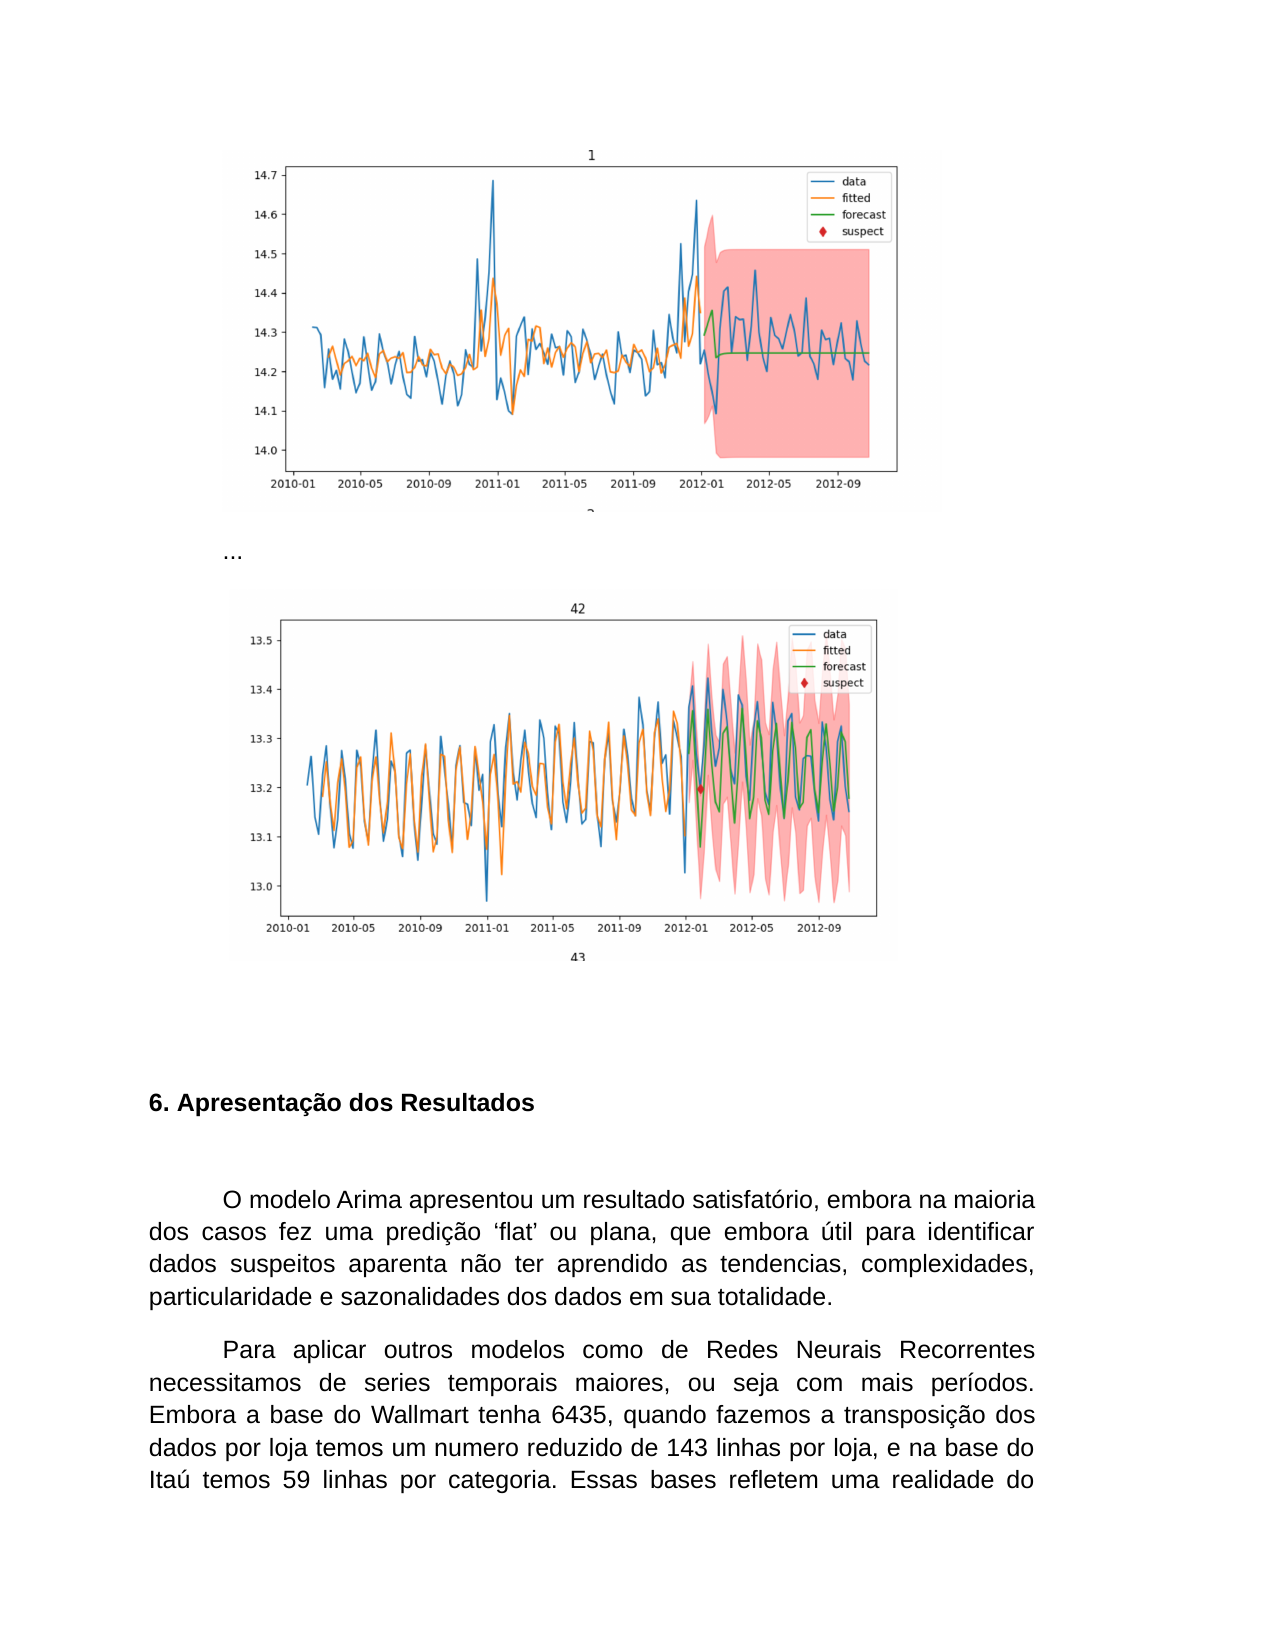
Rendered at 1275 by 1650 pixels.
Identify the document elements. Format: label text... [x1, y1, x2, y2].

picture [229, 589, 899, 961]
subtitle Apresentação dos Resultados [149, 1088, 1116, 1116]
picture [222, 150, 942, 512]
text ... [149, 536, 1036, 565]
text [149, 1335, 1036, 1494]
text O modelo Arima apresentou um resultado satisfatório, embora na maioria dos casos fez uma predição ‘flat’ ou plana, que embora útil para identificar dados suspeitos aparenta não ter aprendido as tendencias, complexidades, particularidade e sazonalidades dos dados em sua totalidade. [149, 1185, 1036, 1311]
